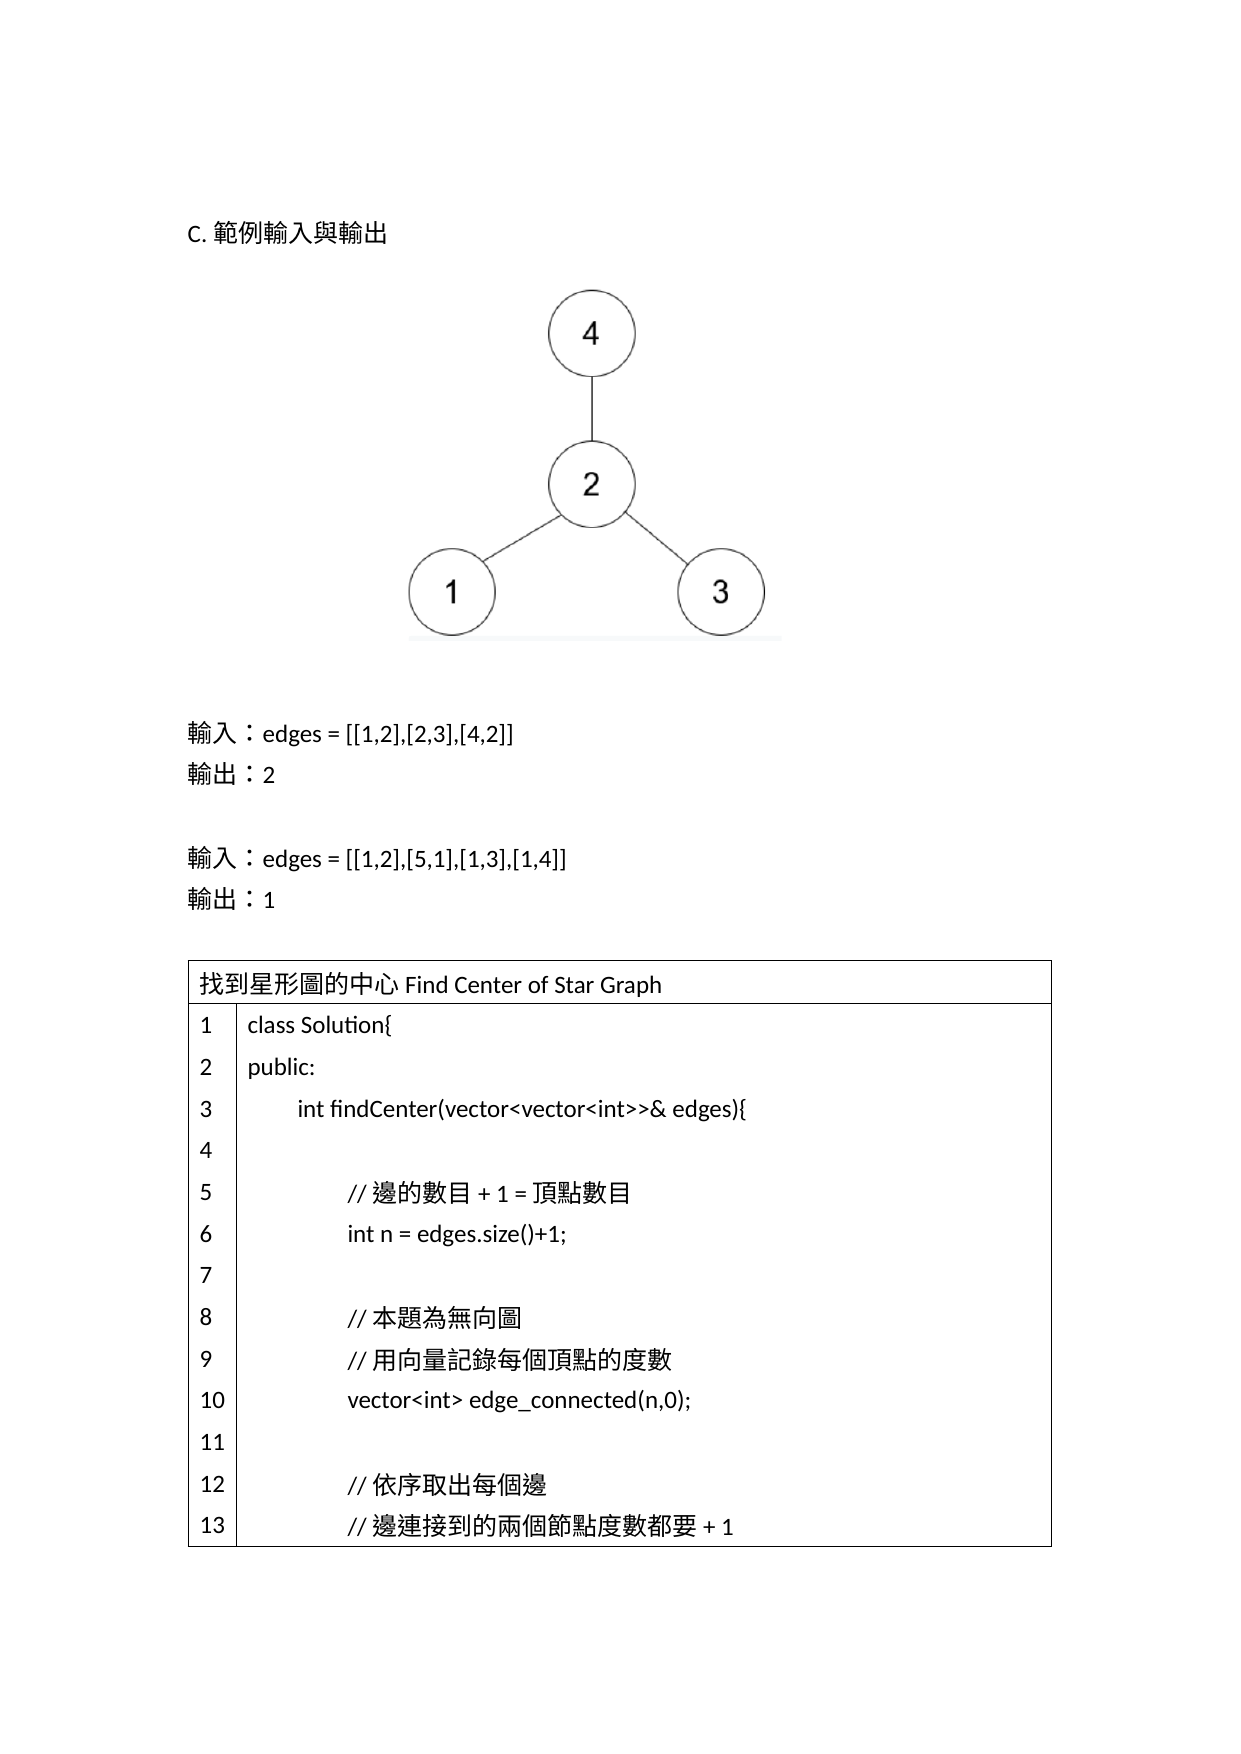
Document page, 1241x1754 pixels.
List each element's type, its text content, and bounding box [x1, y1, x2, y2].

table_header 找到星形圖的中心 Find Center of Star Graph [189, 961, 1051, 1003]
text 輸出：1 [187, 877, 1053, 919]
text 輸入：edges = [[1,2],[2,3],[4,2]] [187, 710, 1053, 752]
text 輸出：2 [187, 752, 1053, 794]
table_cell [189, 1004, 236, 1546]
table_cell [237, 1004, 1051, 1546]
text 輸入：edges = [[1,2],[5,1],[1,3],[1,4]] [187, 835, 1053, 877]
picture [401, 280, 782, 641]
text C. 範例輸入與輸出 [187, 210, 1053, 252]
